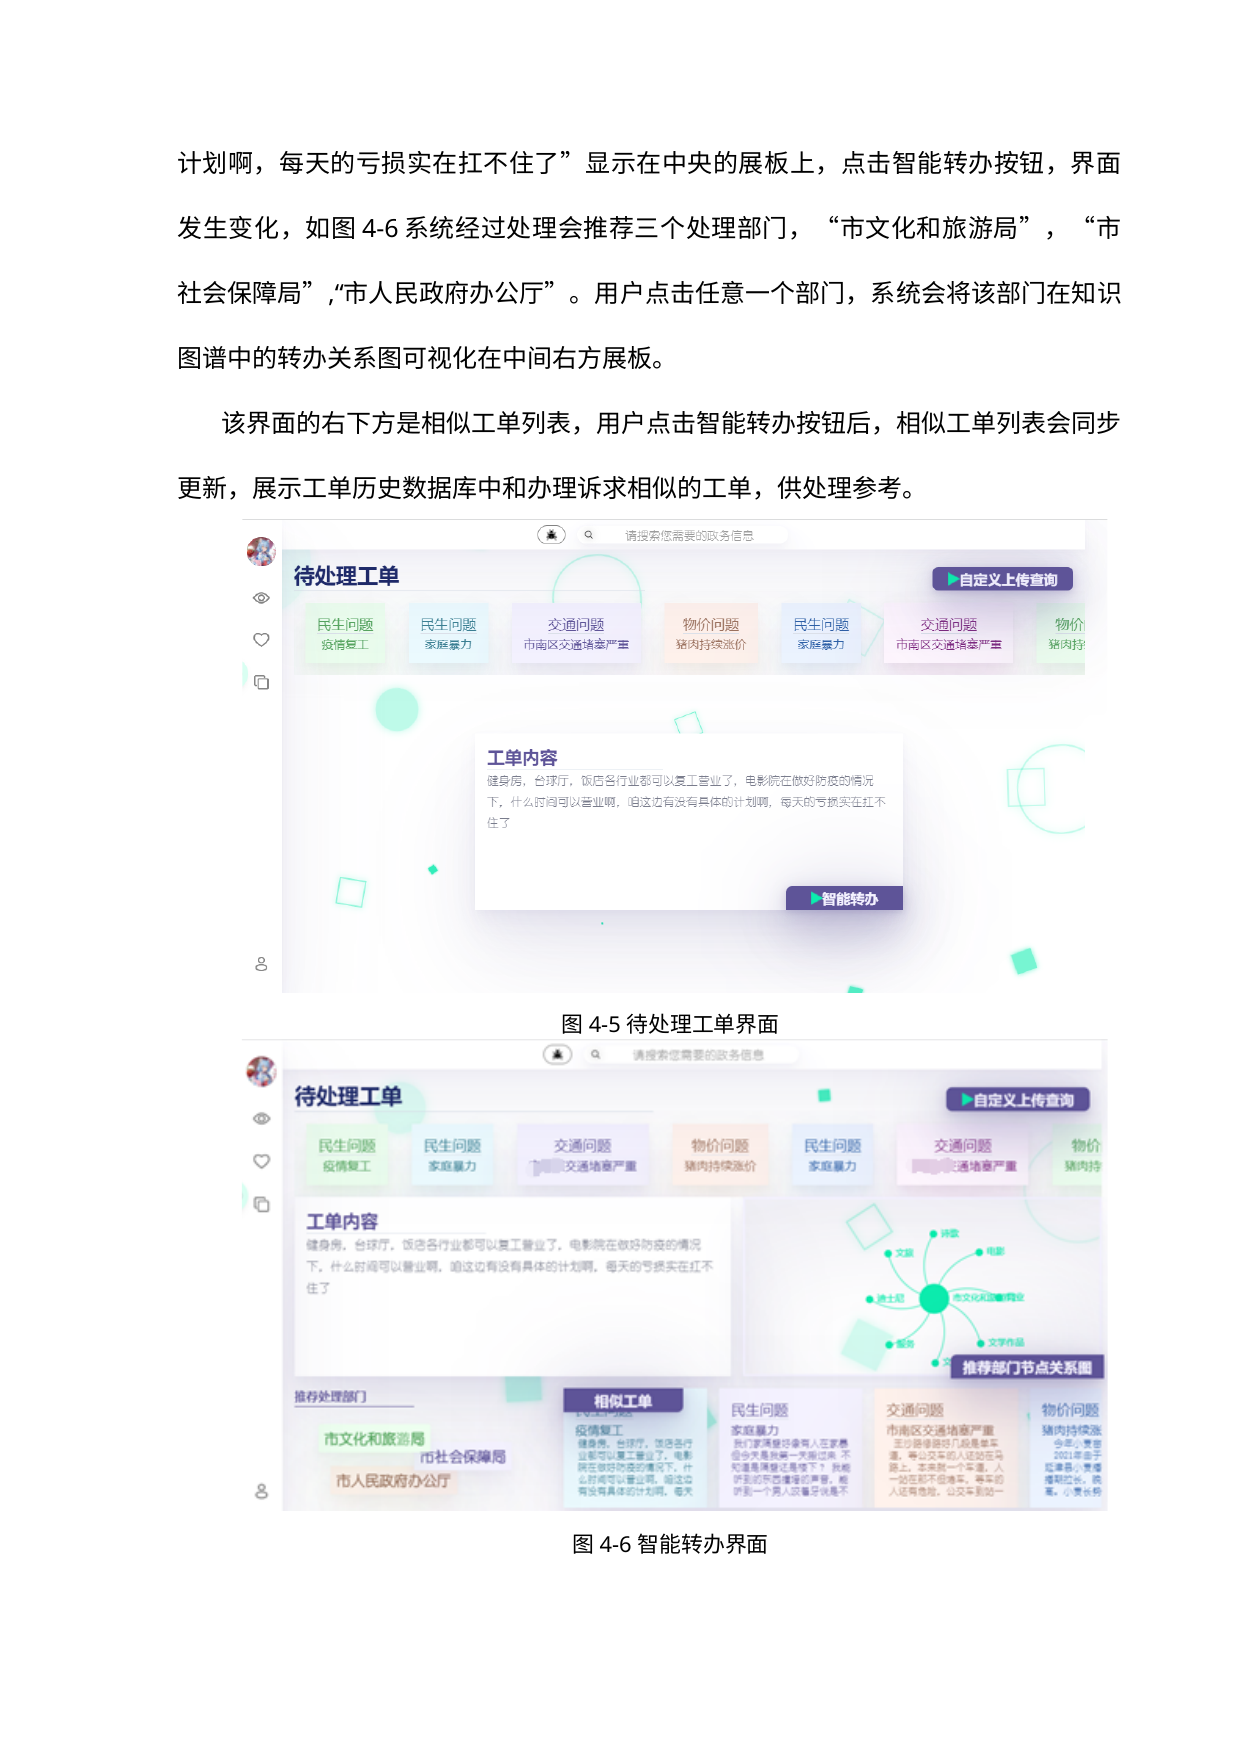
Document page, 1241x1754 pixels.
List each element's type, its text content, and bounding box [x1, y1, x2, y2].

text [177, 129, 1122, 389]
picture [241, 1039, 1108, 1511]
text 该界面的右下方是相似工单列表，用户点击智能转办按钮后，相似工单列表会同步更新，展示工单历史数据库中和办理诉求相似的工单，供处理参考。 [177, 389, 1122, 519]
picture [242, 519, 1108, 993]
text 图 4-6 智能转办界面 [177, 1527, 1122, 1559]
text 图 4-5 待处理工单界面 [177, 1007, 1122, 1039]
